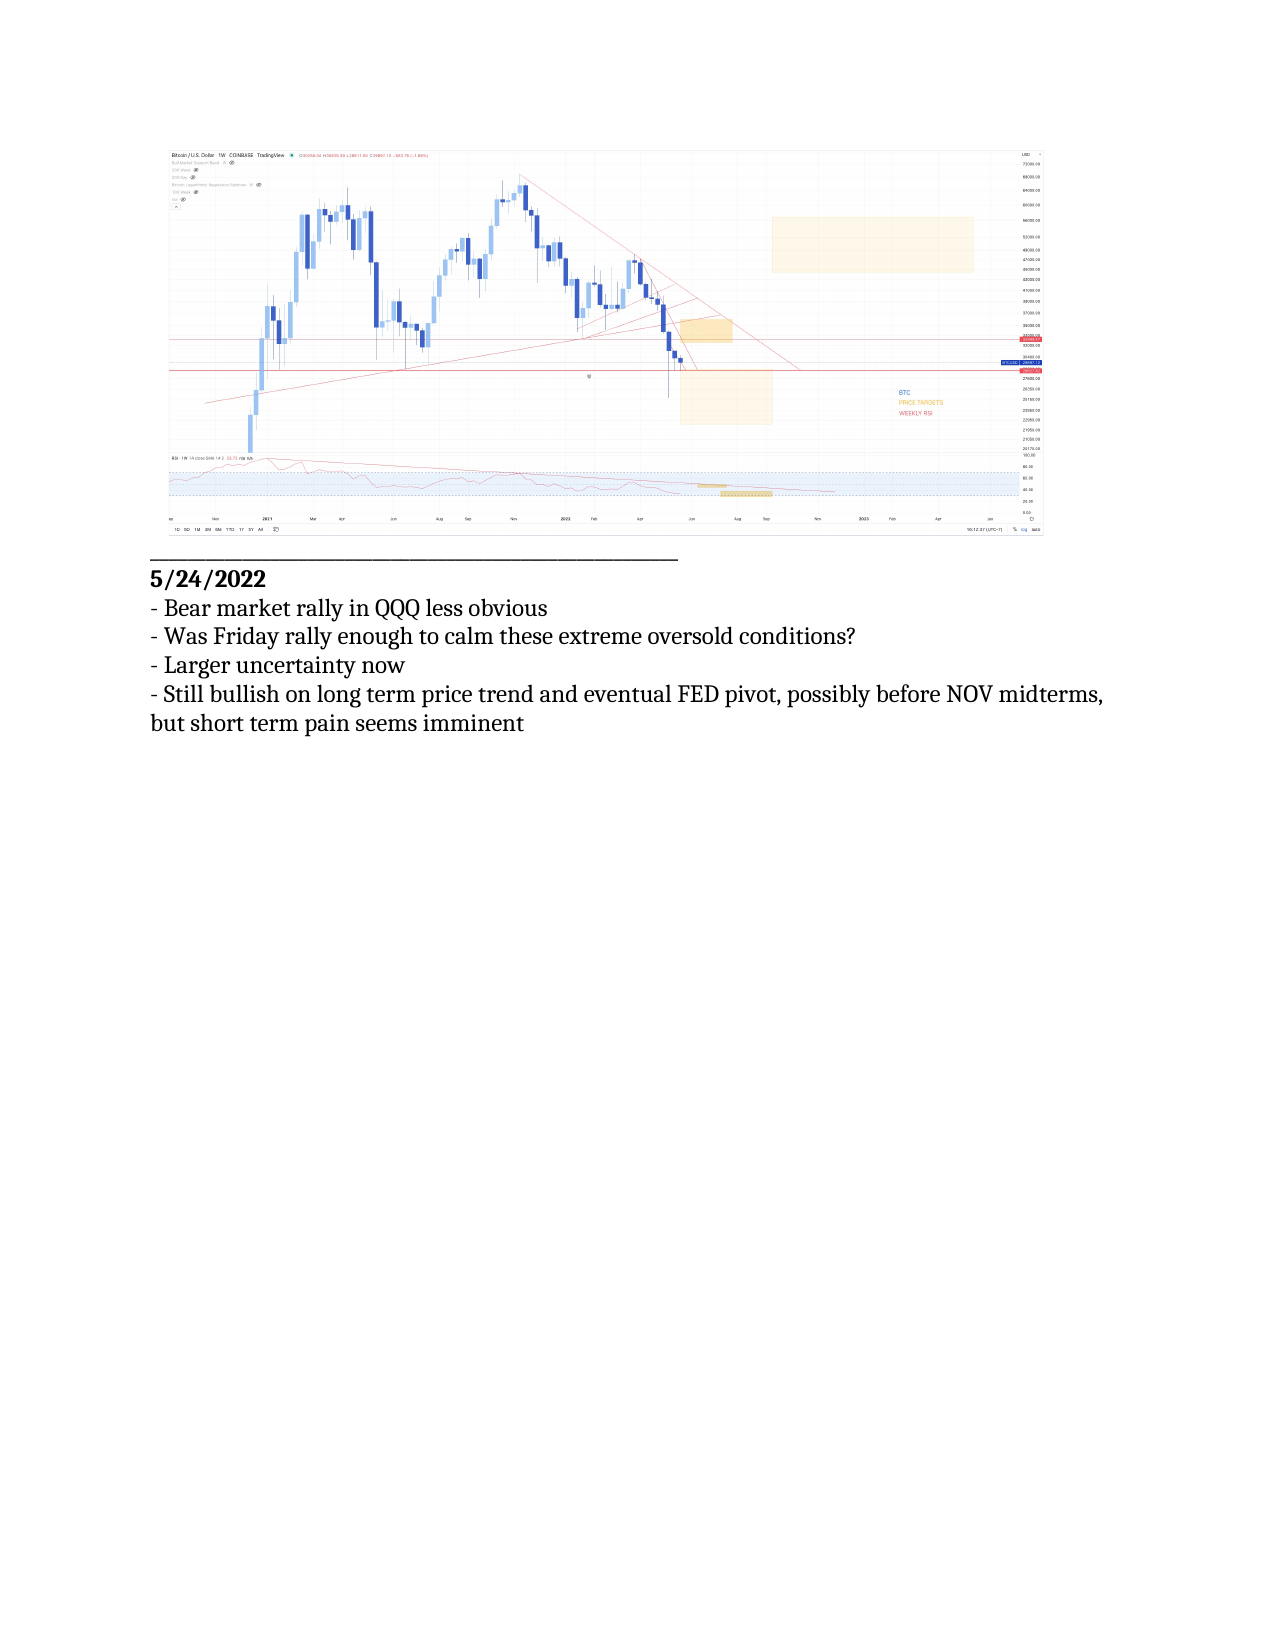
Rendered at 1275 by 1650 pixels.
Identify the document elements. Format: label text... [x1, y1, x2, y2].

picture [168, 150, 1044, 536]
